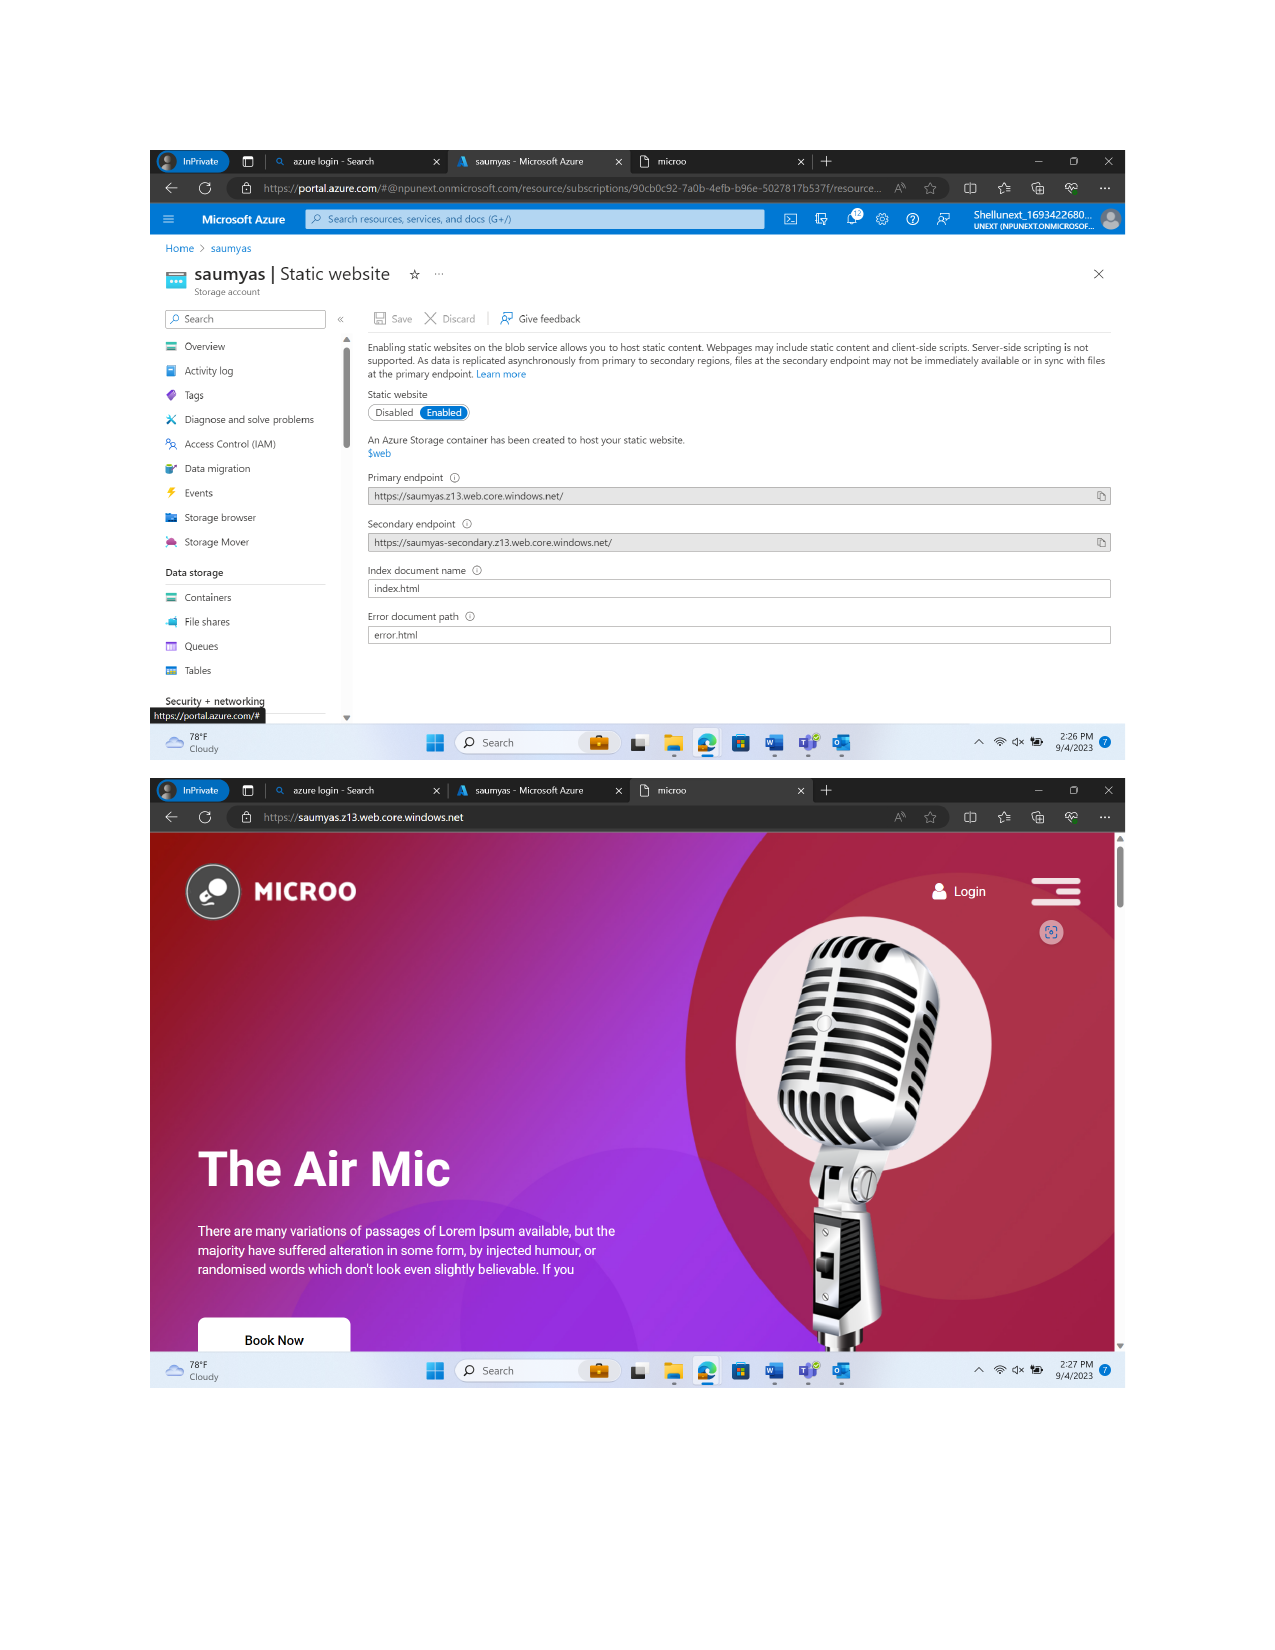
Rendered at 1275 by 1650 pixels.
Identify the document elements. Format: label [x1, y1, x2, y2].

picture [150, 778, 1125, 1388]
picture [150, 150, 1125, 760]
